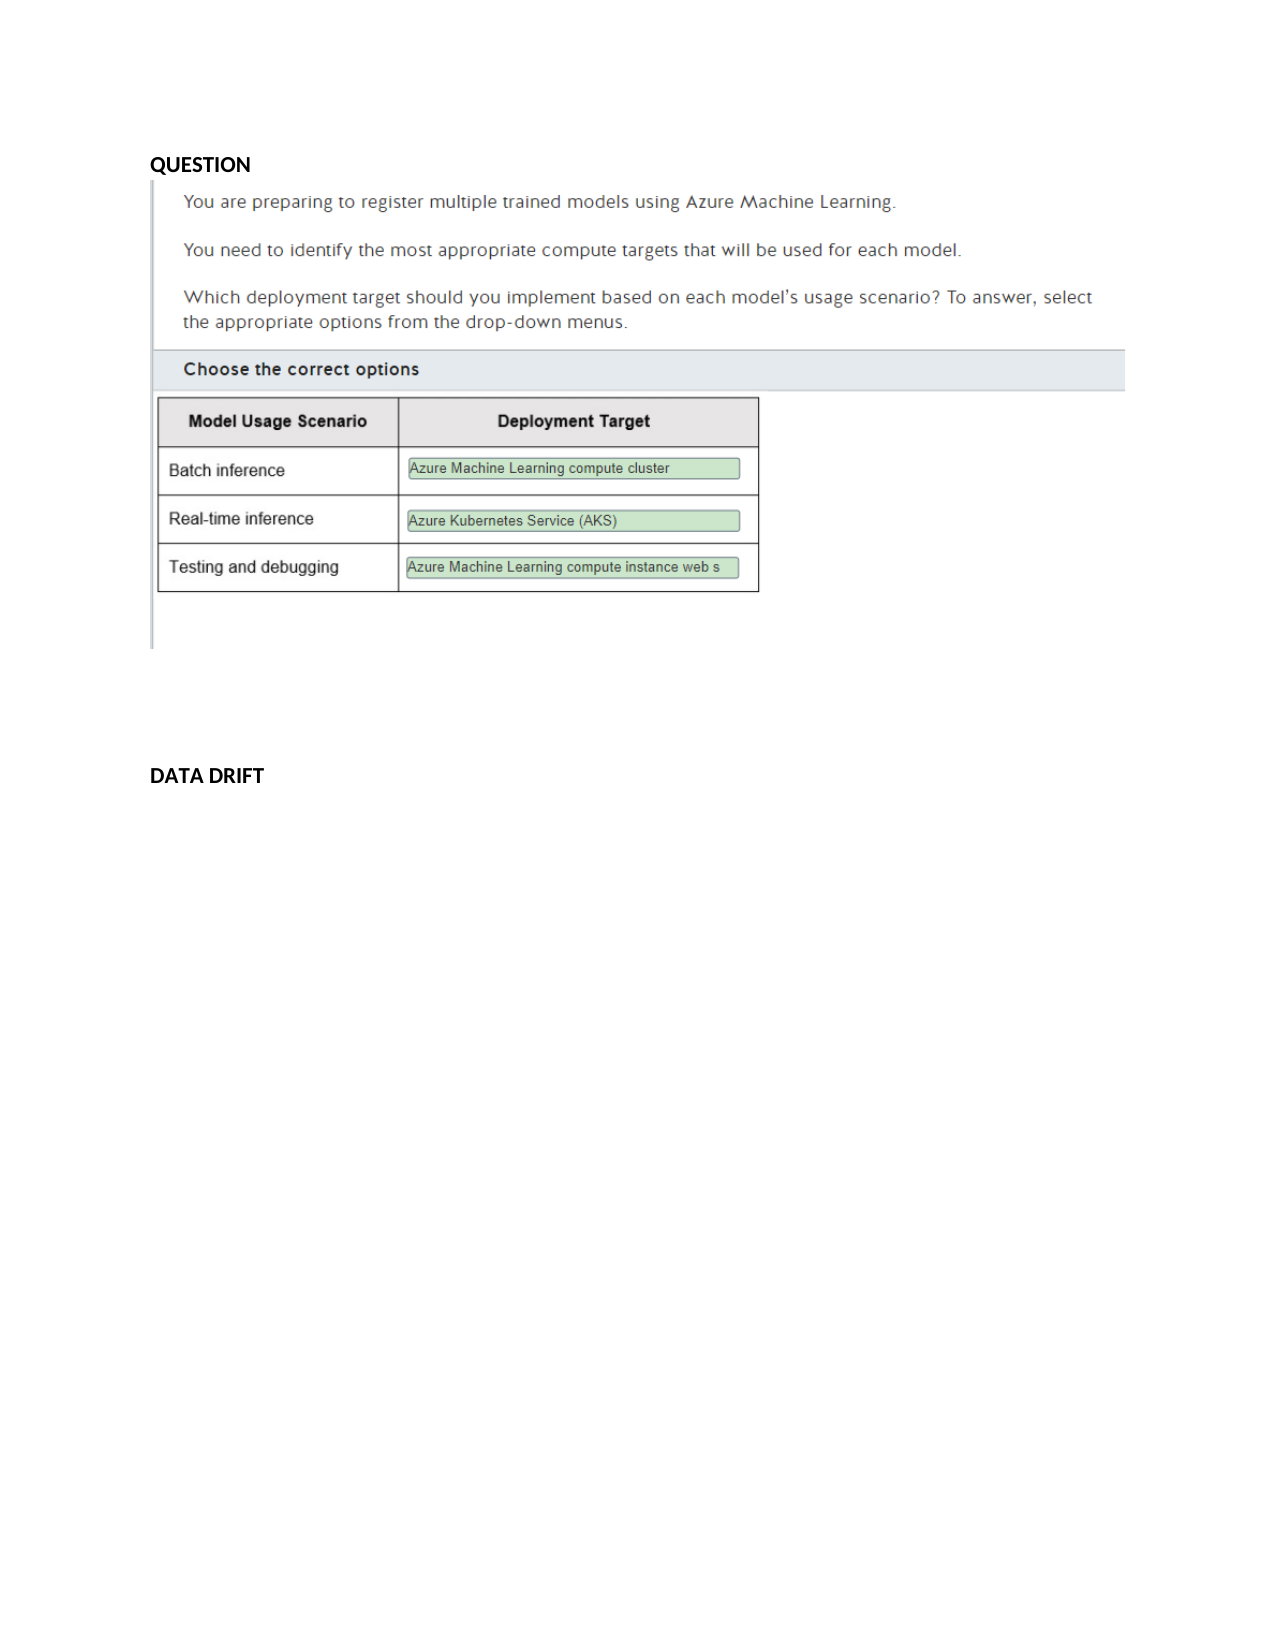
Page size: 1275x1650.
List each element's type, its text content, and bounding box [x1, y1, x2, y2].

text Question [150, 150, 1125, 180]
picture [150, 180, 1125, 649]
text Data drift [150, 761, 1125, 789]
